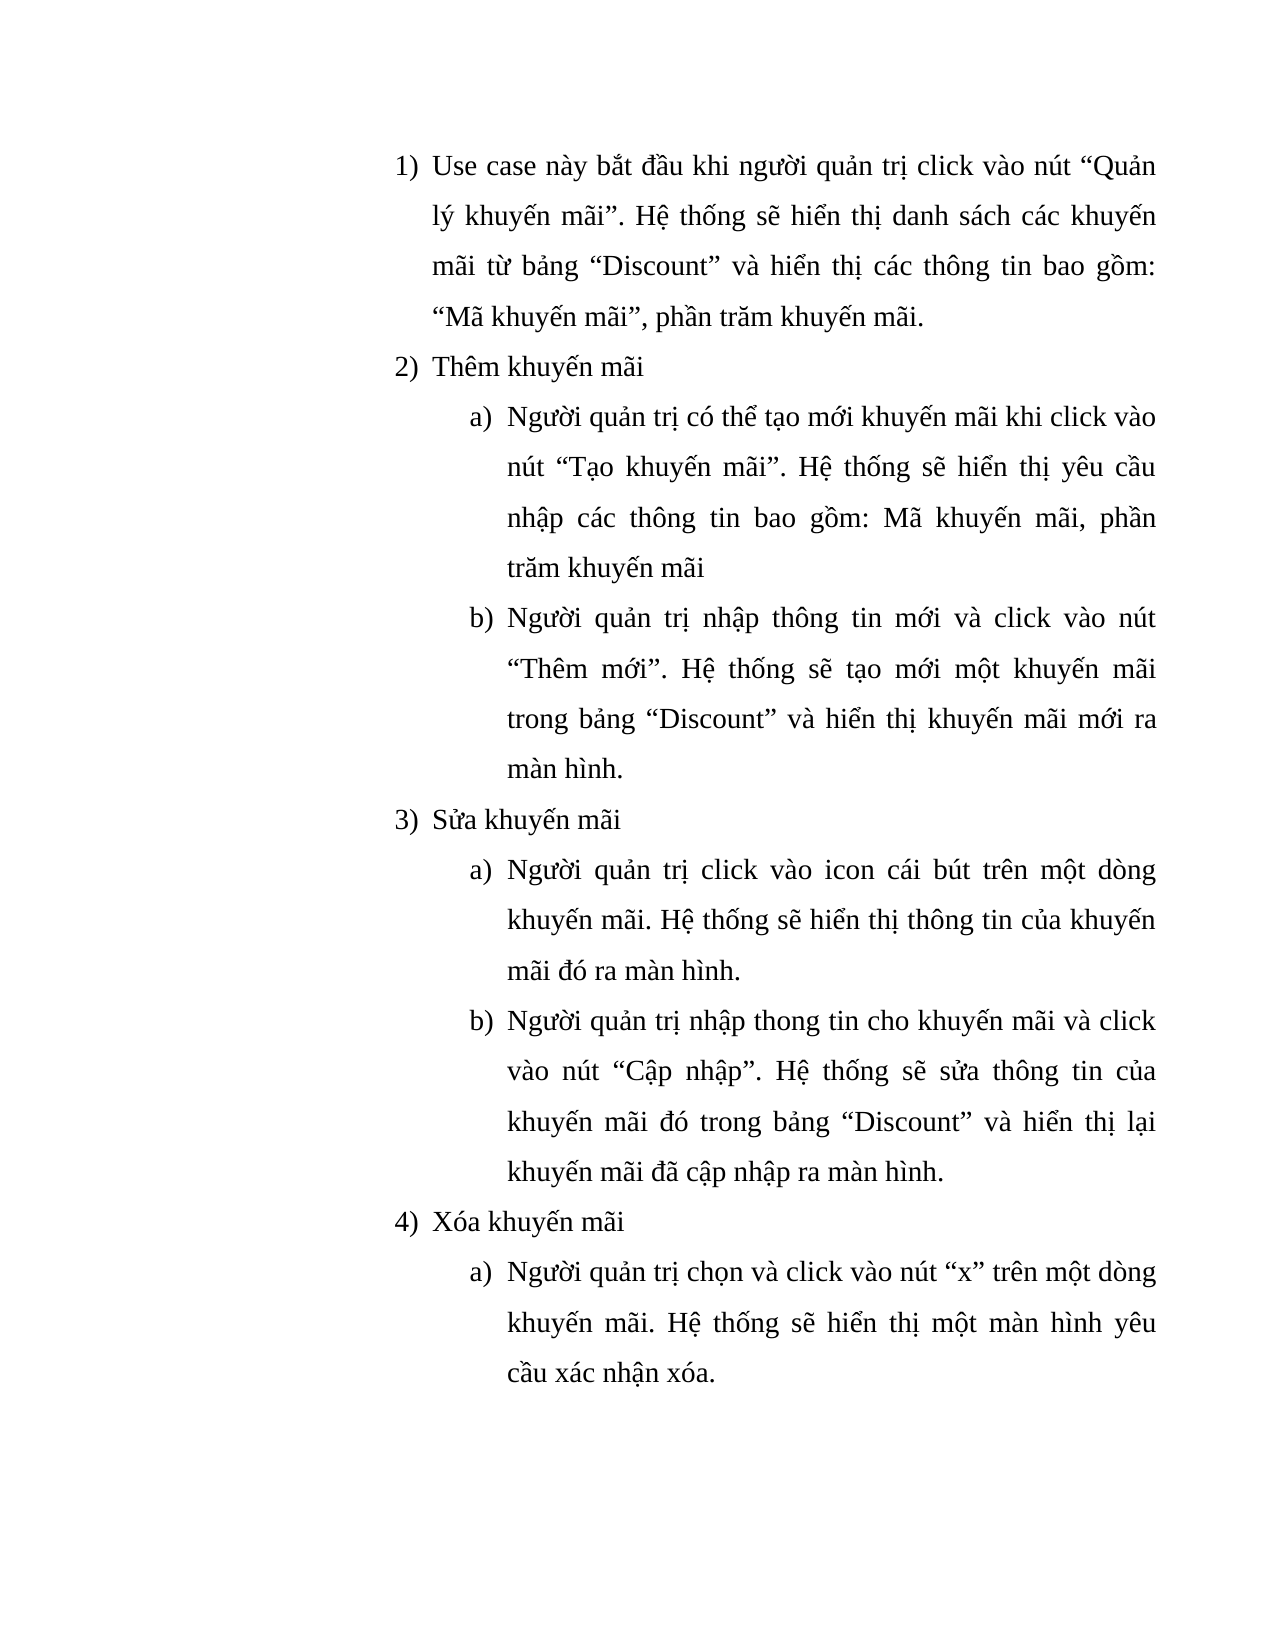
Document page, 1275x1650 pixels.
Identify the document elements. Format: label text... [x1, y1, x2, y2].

list Người quản trị click vào icon cái bút trên một dòng khuyến mãi. Hệ thống sẽ hiển thị thông tin của khuyến mãi đó ra màn hình. [469, 852, 1157, 986]
list Xóa khuyến mãi [394, 1204, 1157, 1238]
list Người quản trị nhập thông tin mới và click vào nút “Thêm mới”. Hệ thống sẽ tạo mới một khuyến mãi trong bảng “Discount” và hiển thị khuyến mãi mới ra màn hình. [469, 601, 1157, 785]
list Người quản trị nhập thong tin cho khuyến mãi và click vào nút “Cập nhập”. Hệ thống sẽ sửa thông tin của khuyến mãi đó trong bảng “Discount” và hiển thị lại khuyến mãi đã cập nhập ra màn hình. [469, 1003, 1157, 1187]
list Người quản trị có thể tạo mới khuyến mãi khi click vào nút “Tạo khuyến mãi”. Hệ thống sẽ hiển thị yêu cầu nhập các thông tin bao gồm: Mã khuyến mãi, phần trăm khuyến mãi [469, 399, 1157, 584]
list Sửa khuyến mãi [394, 802, 1157, 835]
list Use case này bắt đầu khi người quản trị click vào nút “Quản lý khuyến mãi”. Hệ thống sẽ hiển thị danh sách các khuyến mãi từ bảng “Discount” và hiển thị các thông tin bao gồm: “Mã khuyến mãi”, phần trăm khuyến mãi. [394, 148, 1157, 332]
list Người quản trị chọn và click vào nút “x” trên một dòng khuyến mãi. Hệ thống sẽ hiển thị một màn hình yêu cầu xác nhận xóa. [469, 1254, 1157, 1389]
list Thêm khuyến mãi [394, 349, 1157, 382]
